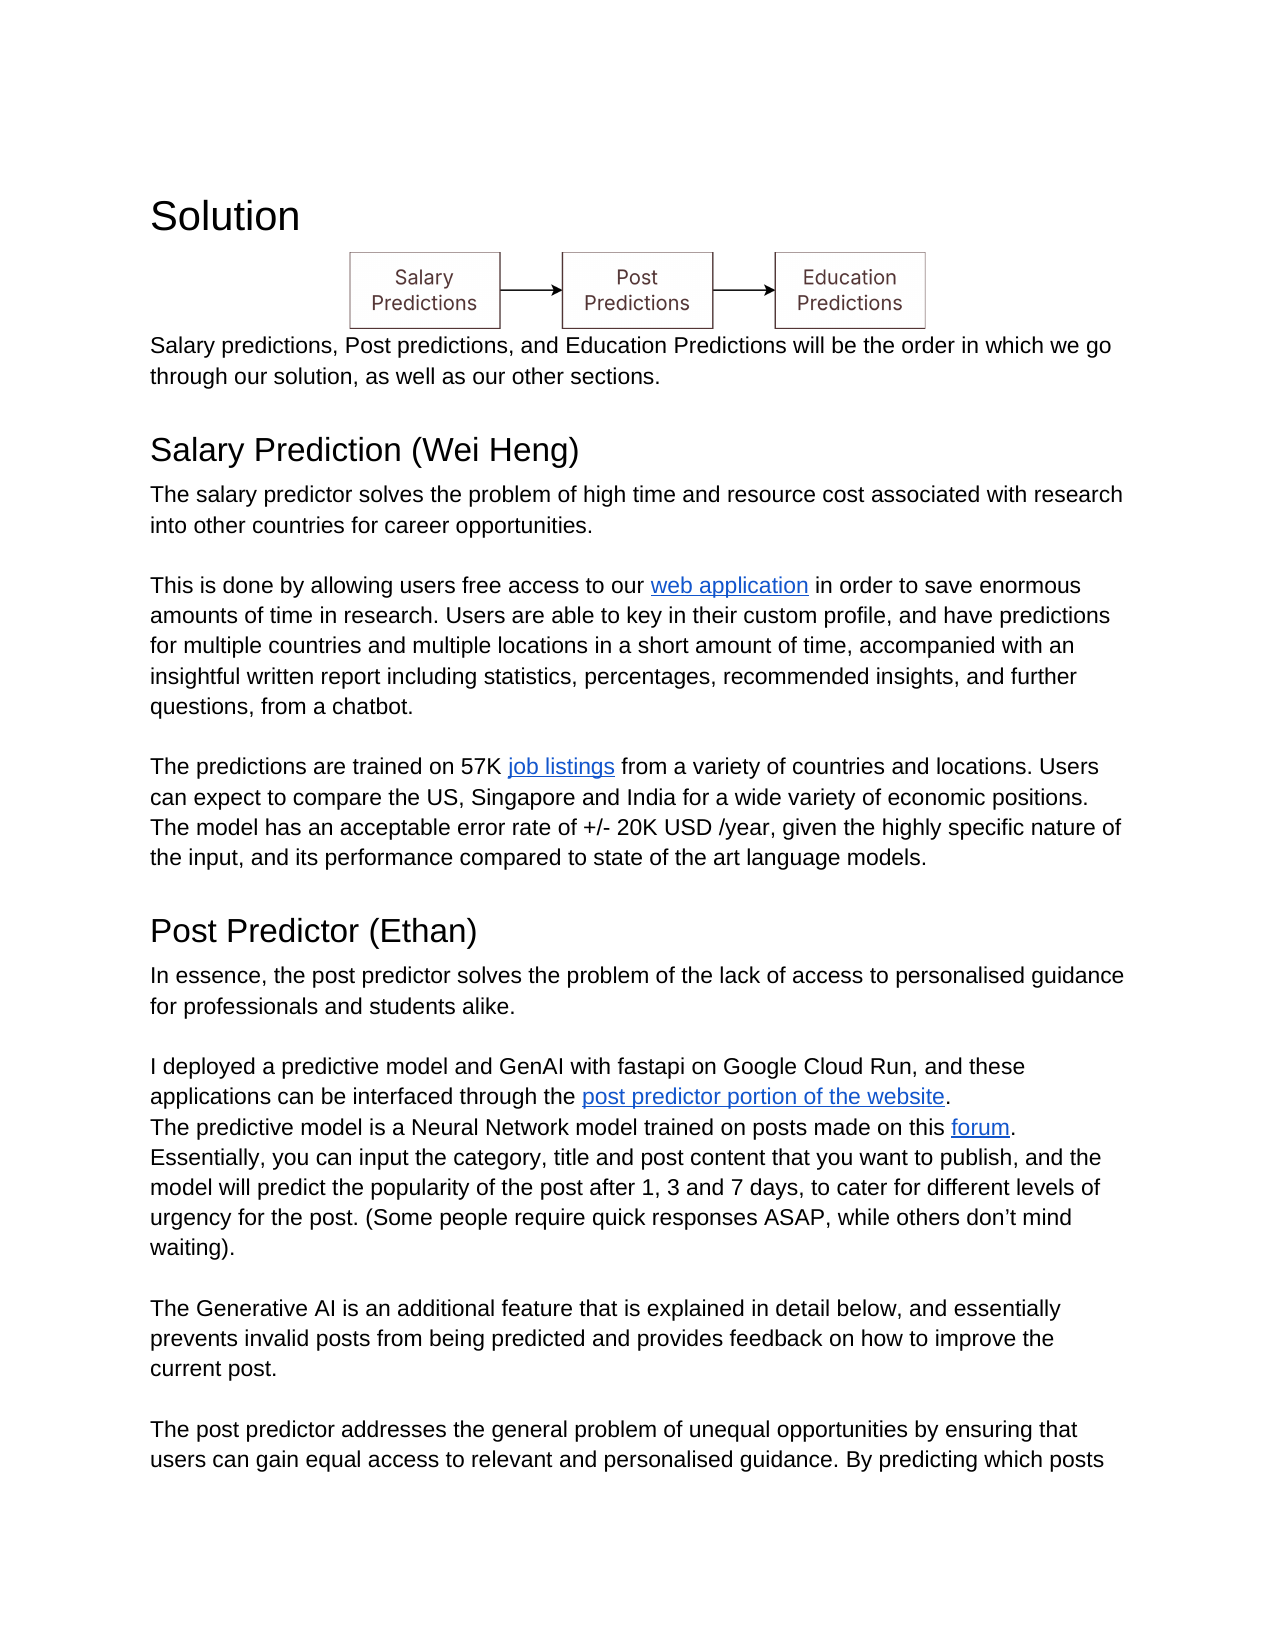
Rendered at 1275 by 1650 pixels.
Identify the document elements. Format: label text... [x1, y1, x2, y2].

text In essence, the post predictor solves the problem of the lack of access to personalised guidance for professionals and students alike. [150, 962, 1125, 1019]
picture [349, 252, 926, 329]
text This is done by allowing users free access to our web application in order to save enormous amounts of time in research. Users are able to key in their custom profile, and have predictions for multiple countries and multiple locations in a short amount of time, accompanied with an insightful written report including statistics, percentages, recommended insights, and further questions, from a chatbot. [150, 572, 1125, 719]
text Salary predictions, Post predictions, and Education Predictions will be the order in which we go through our solution, as well as our other sections. [150, 332, 1125, 389]
text The Generative AI is an additional feature that is explained in detail below, and essentially prevents invalid posts from being predicted and provides feedback on how to improve the current post. [150, 1295, 1125, 1382]
text The predictions are trained on 57K job listings from a variety of countries and locations. Users can expect to compare the US, Singapore and India for a wide variety of economic positions. The model has an acceptable error rate of +/- 20K USD /year, given the highly specific nature of the input, and its performance compared to state of the art language models. [150, 753, 1125, 870]
subtitle Post Predictor (Ethan) [150, 912, 1125, 950]
text The predictive model is a Neural Network model trained on posts made on this forum. Essentially, you can input the category, title and post content that you want to publish, and the model will predict the popularity of the post after 1, 3 and 7 days, to cater for different levels of urgency for the post. (Some people require quick responses ASAP, while others don’t mind waiting). [150, 1113, 1125, 1261]
subtitle Solution [150, 192, 1125, 239]
text The salary predictor solves the problem of high time and resource cost associated with research into other countries for career opportunities. [150, 481, 1125, 538]
text I deployed a predictive model and GenAI with fastapi on Google Cloud Run, and these applications can be interfaced through the post predictor portion of the website. [150, 1053, 1125, 1110]
subtitle Salary Prediction (Wei Heng) [150, 430, 1125, 469]
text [150, 1416, 1125, 1472]
